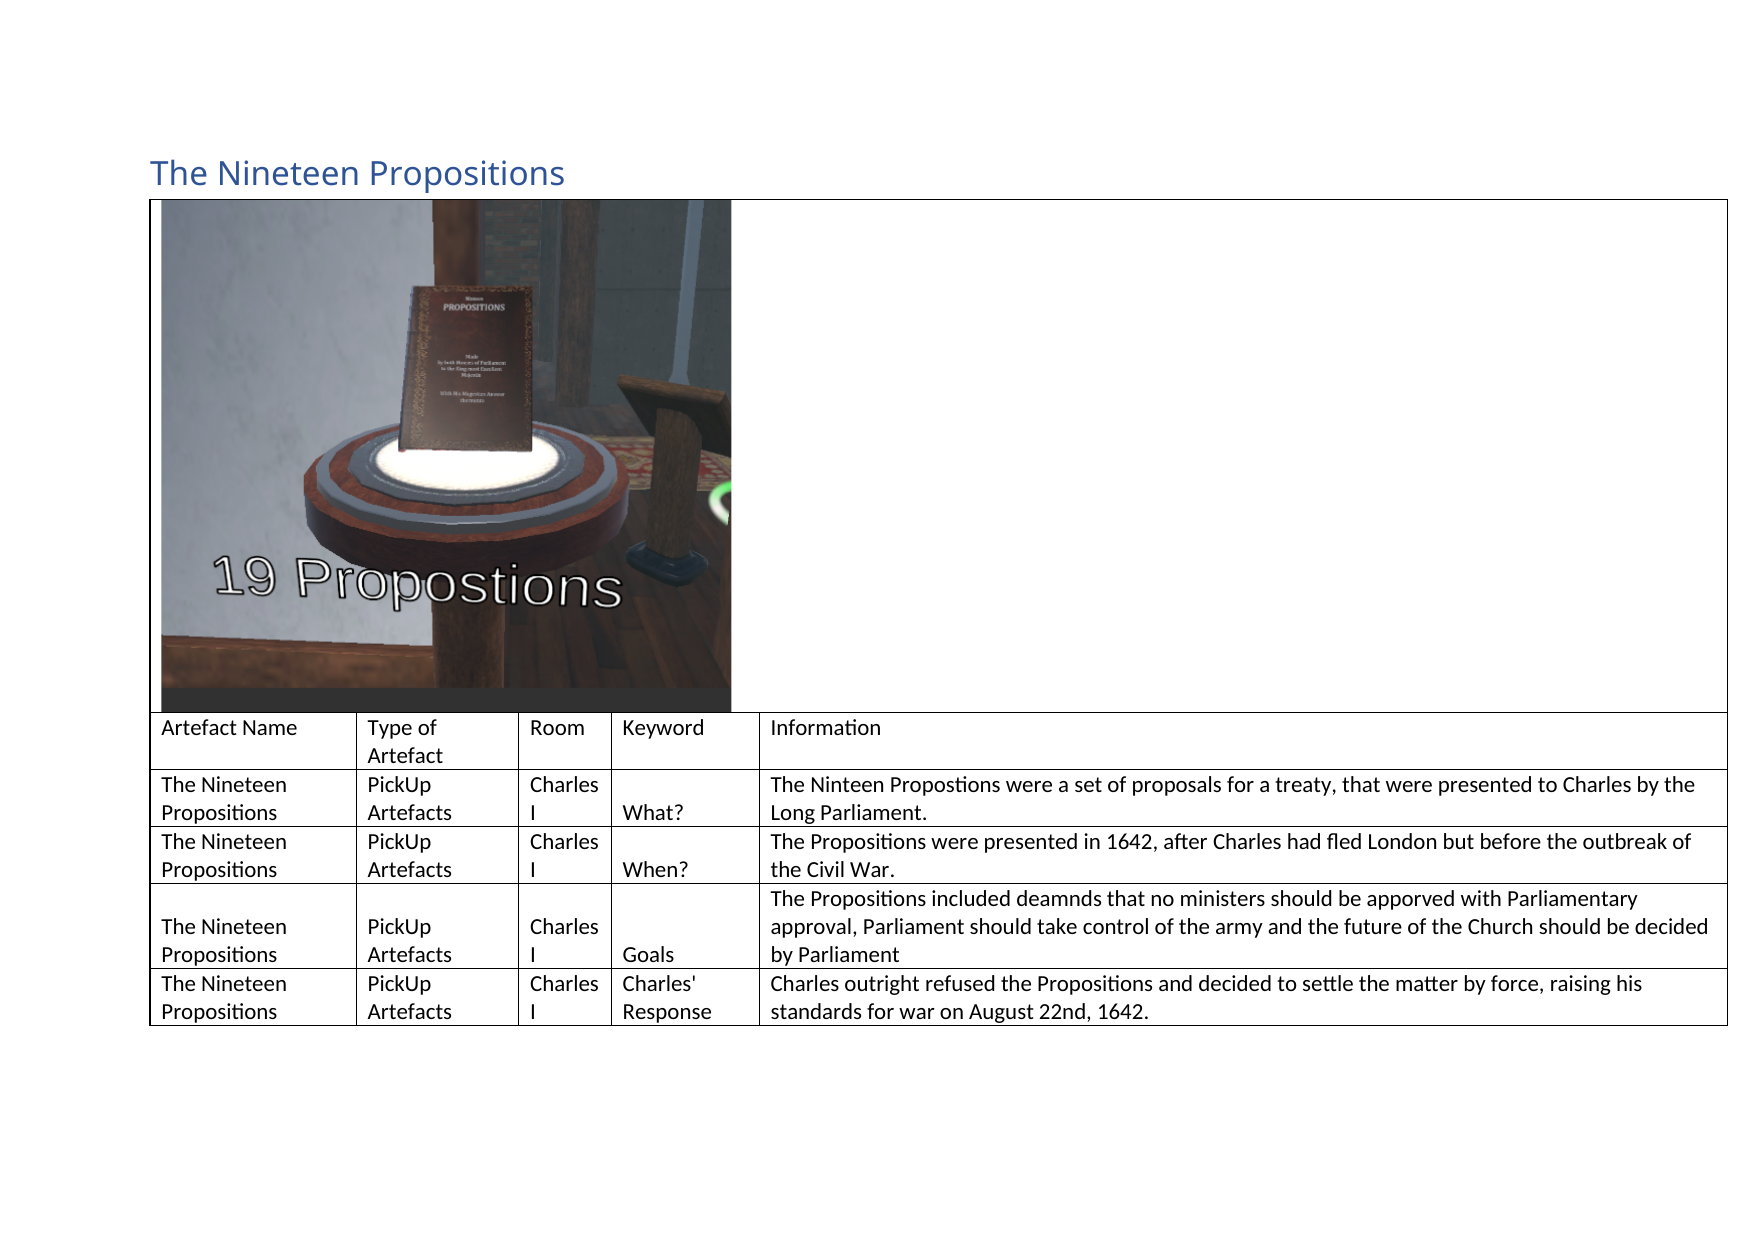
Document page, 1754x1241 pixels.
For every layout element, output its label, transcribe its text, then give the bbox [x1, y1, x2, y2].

table_cell Information [760, 713, 1727, 769]
picture [161, 200, 732, 712]
table_cell What? [612, 770, 759, 826]
table_cell The Nineteen Propositions [151, 827, 356, 883]
table_cell The Nineteen Propositions [151, 770, 356, 826]
table_cell PickUp Artefacts [357, 969, 518, 1025]
table_cell The Nineteen Propositions [151, 969, 356, 1025]
table_cell Charles I [519, 969, 611, 1025]
table_cell The Ninteen Propostions were a set of proposals for a treaty, that were presented to Charles by the Long Parliament. [760, 770, 1727, 826]
table_cell Artefact Name [151, 713, 356, 769]
table_cell Goals [612, 884, 759, 968]
table_cell PickUp Artefacts [357, 884, 518, 968]
table_cell Charles' Response [612, 969, 759, 1025]
table_cell Keyword [612, 713, 759, 769]
table_cell Charles I [519, 827, 611, 883]
table_cell When? [612, 827, 759, 883]
table_cell The Propositions included deamnds that no ministers should be apporved with Parliamentary approval, Parliament should take control of the army and the future of the Church should be decided by Parliament [760, 884, 1727, 968]
table_header [732, 200, 1727, 712]
table_cell Room [519, 713, 611, 769]
table_cell The Propositions were presented in 1642, after Charles had fled London but before the outbreak of the Civil War. [760, 827, 1727, 883]
table_cell Charles I [519, 884, 611, 968]
table_cell Charles outright refused the Propositions and decided to settle the matter by force, raising his standards for war on August 22nd, 1642. [760, 969, 1727, 1025]
table_cell PickUp Artefacts [357, 770, 518, 826]
subtitle The Nineteen Propositions [150, 150, 1604, 195]
table_cell Charles I [519, 770, 611, 826]
table_cell The Nineteen Propositions [151, 884, 356, 968]
table_header [151, 200, 161, 712]
table_cell Type of Artefact [357, 713, 518, 769]
table_cell PickUp Artefacts [357, 827, 518, 883]
